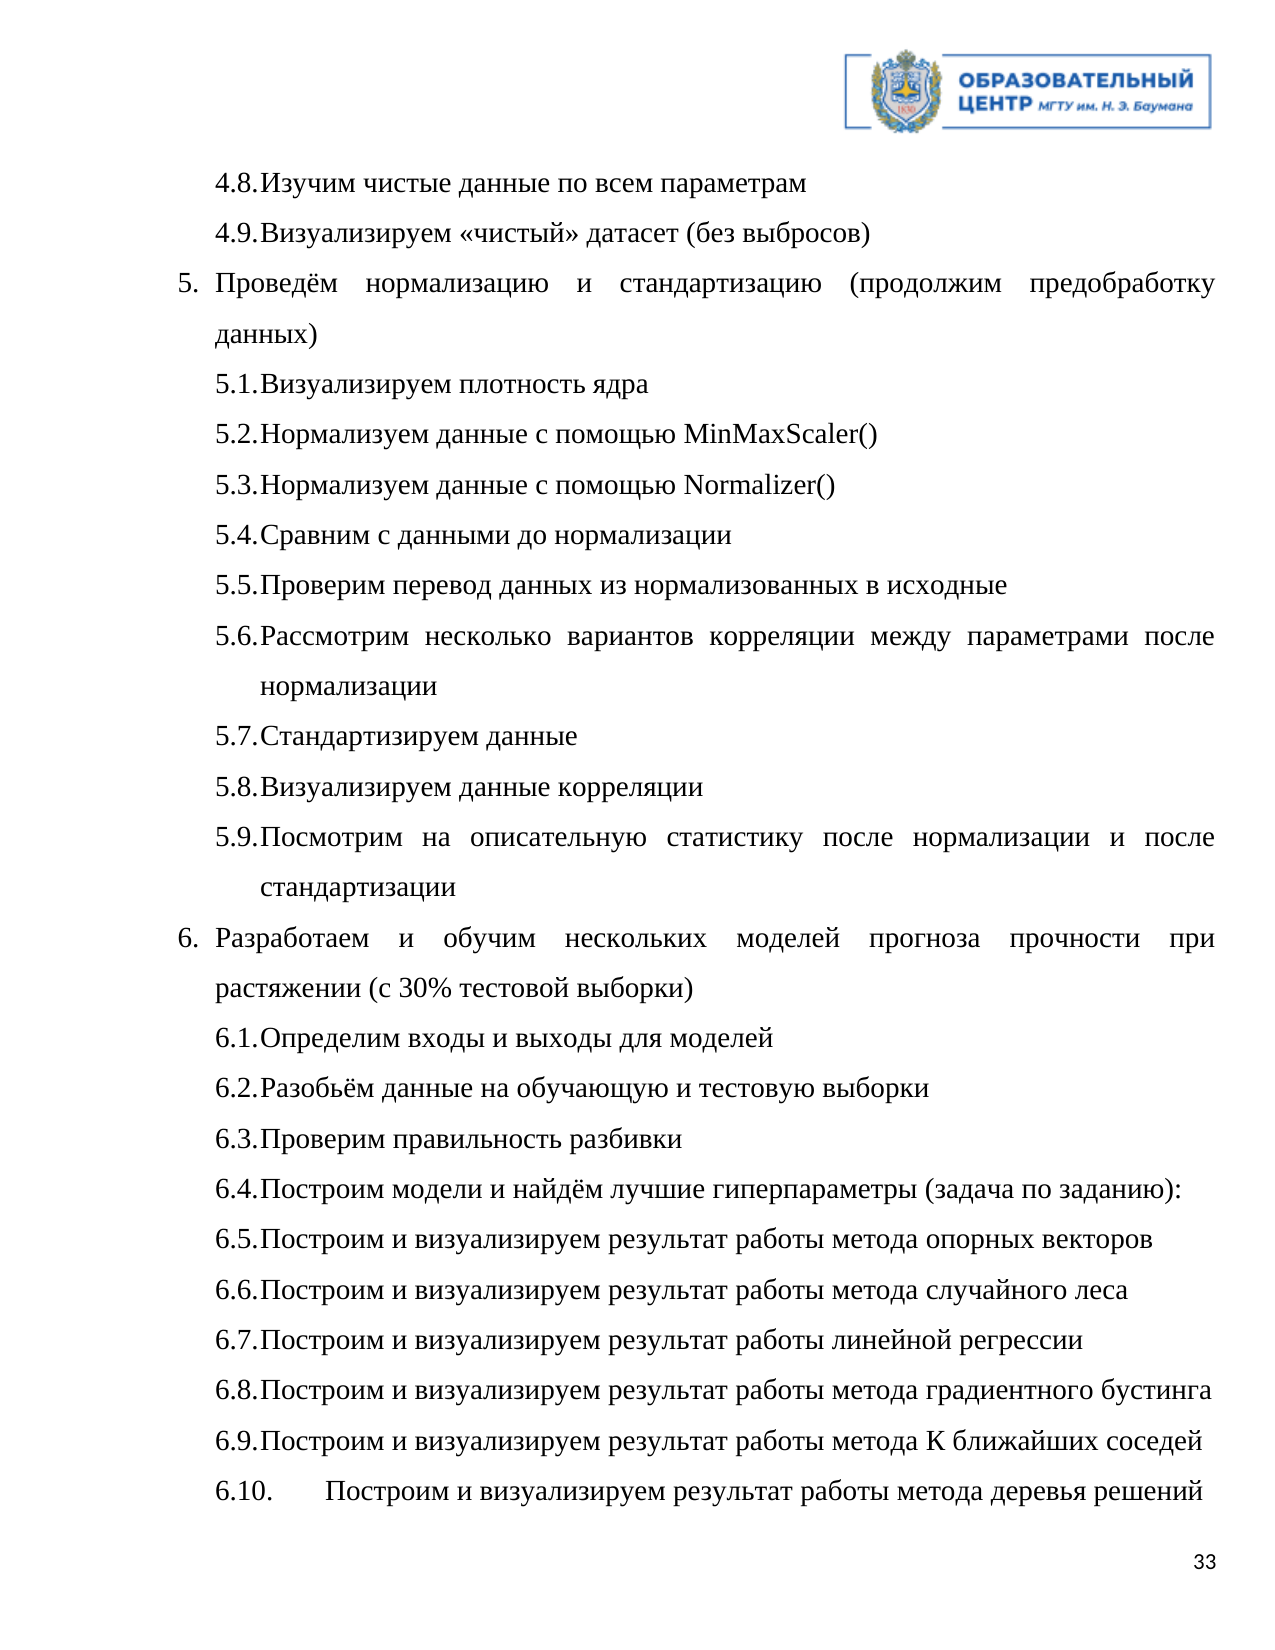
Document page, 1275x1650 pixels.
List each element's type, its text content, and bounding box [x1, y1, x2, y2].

list Нормализуем данные с помощью Normalizer() [215, 467, 1216, 500]
list Построим модели и найдём лучшие гиперпараметры (задача по заданию): [215, 1171, 1216, 1205]
list Проведём нормализацию и стандартизацию (продолжим предобработку данных) [177, 266, 1216, 349]
list Стандартизируем данные [215, 718, 1216, 752]
list Посмотрим на описательную статистику после нормализации и после стандартизации [215, 819, 1216, 903]
list Разобьём данные на обучающую и тестовую выборки [215, 1071, 1216, 1104]
list Построим и визуализируем результат работы метода случайного леса [215, 1272, 1216, 1305]
list Изучим чистые данные по всем параметрам [215, 118, 1216, 198]
list Проверим перевод данных из нормализованных в исходные [215, 567, 1216, 601]
list Определим входы и выходы для моделей [215, 1020, 1216, 1054]
list Визуализируем «чистый» датасет (без выбросов) [215, 215, 1216, 249]
list Визуализируем плотность ядра [215, 366, 1216, 400]
list Разработаем и обучим нескольких моделей прогноза прочности при растяжении (с 30% тестовой выборки) [177, 920, 1216, 1003]
list Визуализируем данные корреляции [215, 769, 1216, 802]
list Построим и визуализируем результат работы метода опорных векторов [215, 1222, 1216, 1255]
list Построим и визуализируем результат работы метода градиентного бустинга [215, 1372, 1216, 1406]
list Построим и визуализируем результат работы метода деревья решений [215, 1473, 1216, 1507]
list Построим и визуализируем результат работы метода К ближайших соседей [215, 1423, 1216, 1456]
picture [814, 26, 1262, 149]
list Проверим правильность разбивки [215, 1121, 1216, 1154]
list Нормализуем данные с помощью MinMaxScaler() [215, 417, 1216, 450]
list Рассмотрим несколько вариантов корреляции между параметрами после нормализации [215, 618, 1216, 702]
list Сравним с данными до нормализации [215, 517, 1216, 551]
list Построим и визуализируем результат работы линейной регрессии [215, 1322, 1216, 1356]
